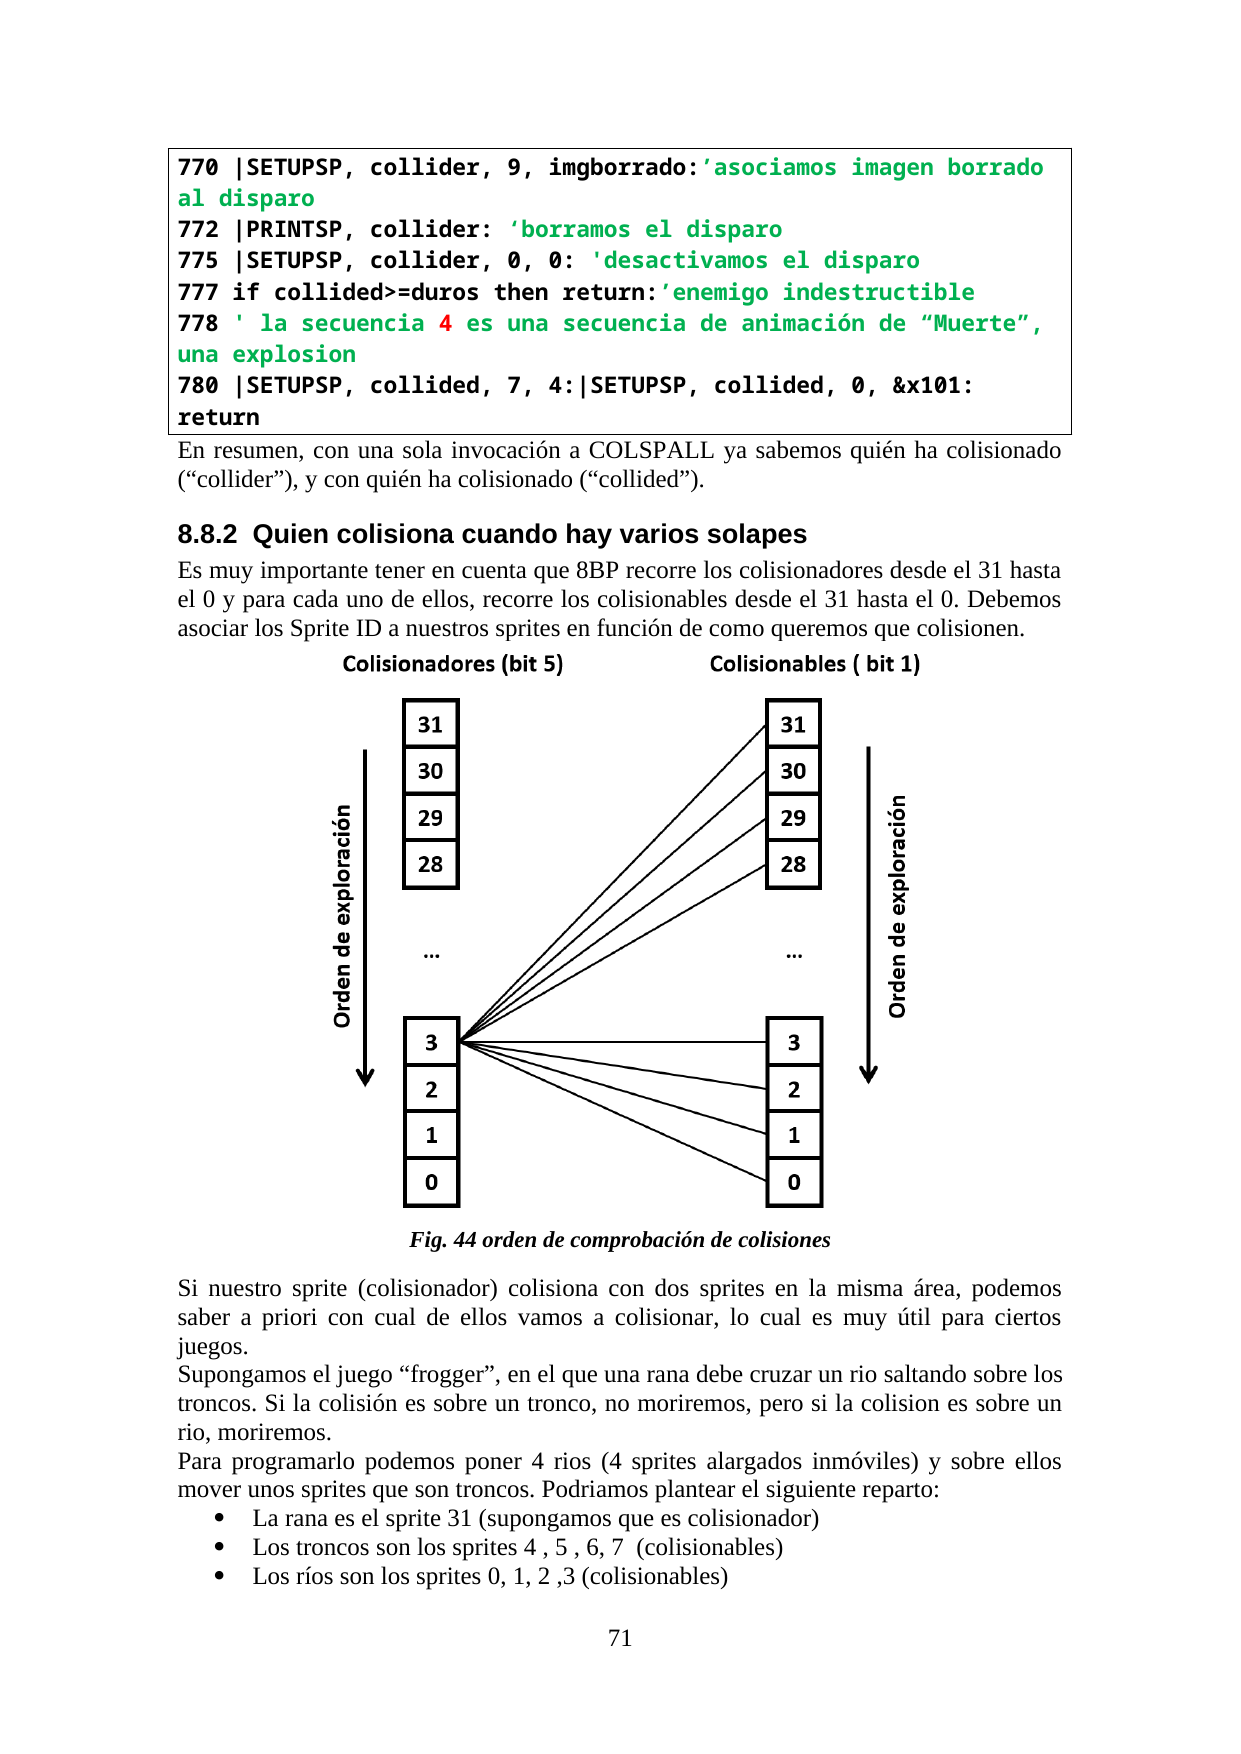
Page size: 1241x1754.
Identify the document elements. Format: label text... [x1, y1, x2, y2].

text Si nuestro sprite (colisionador) colisiona con dos sprites en la misma área, podemos saber a priori con cual de ellos vamos a colisionar, lo cual es muy útil para ciertos juegos. [177, 1273, 1063, 1359]
text Fig. 44 orden de comprobación de colisiones [177, 1226, 1063, 1252]
list Los troncos son los sprites 4 , 5 , 6, 7 (colisionables) [215, 1532, 1063, 1561]
list Los ríos son los sprites 0, 1, 2 ,3 (colisionables) [215, 1561, 1063, 1589]
text 775 |SETUPSP, collider, 0, 0: 'desactivamos el disparo [177, 244, 1063, 276]
text Es muy importante tener en cuenta que 8BP recorre los colisionadores desde el 31 hasta el 0 y para cada uno de ellos, recorre los colisionables desde el 31 hasta el 0. Debemos asociar los Sprite ID a nuestros sprites en función de como queremos que colisionen. [177, 555, 1063, 641]
picture [313, 641, 927, 1227]
text 772 |PRINTSP, collider: ‘borramos el disparo [177, 213, 1063, 244]
text 780 |SETUPSP, collided, 7, 4:|SETUPSP, collided, 0, &x101: return [169, 366, 1071, 434]
text 778 ' la secuencia 4 es una secuencia de animación de “Muerte”, una explosion [177, 307, 1063, 366]
text En resumen, con una sola invocación a COLSPALL ya sabemos quién ha colisionado (“collider”), y con quién ha colisionado (“collided”). [177, 435, 1063, 493]
text 770 |SETUPSP, collider, 9, imgborrado:’asociamos imagen borrado al disparo [169, 149, 1071, 213]
subtitle Quien colisiona cuando hay varios solapes [177, 518, 1063, 549]
text Para programarlo podemos poner 4 rios (4 sprites alargados inmóviles) y sobre ellos mover unos sprites que son troncos. Podriamos plantear el siguiente reparto: [177, 1446, 1063, 1503]
list La rana es el sprite 31 (supongamos que es colisionador) [215, 1503, 1063, 1532]
text Supongamos el juego “frogger”, en el que una rana debe cruzar un rio saltando sobre los troncos. Si la colisión es sobre un tronco, no moriremos, pero si la colision es sobre un rio, moriremos. [177, 1359, 1063, 1446]
text 777 if collided>=duros then return:’enemigo indestructible [177, 276, 1063, 307]
